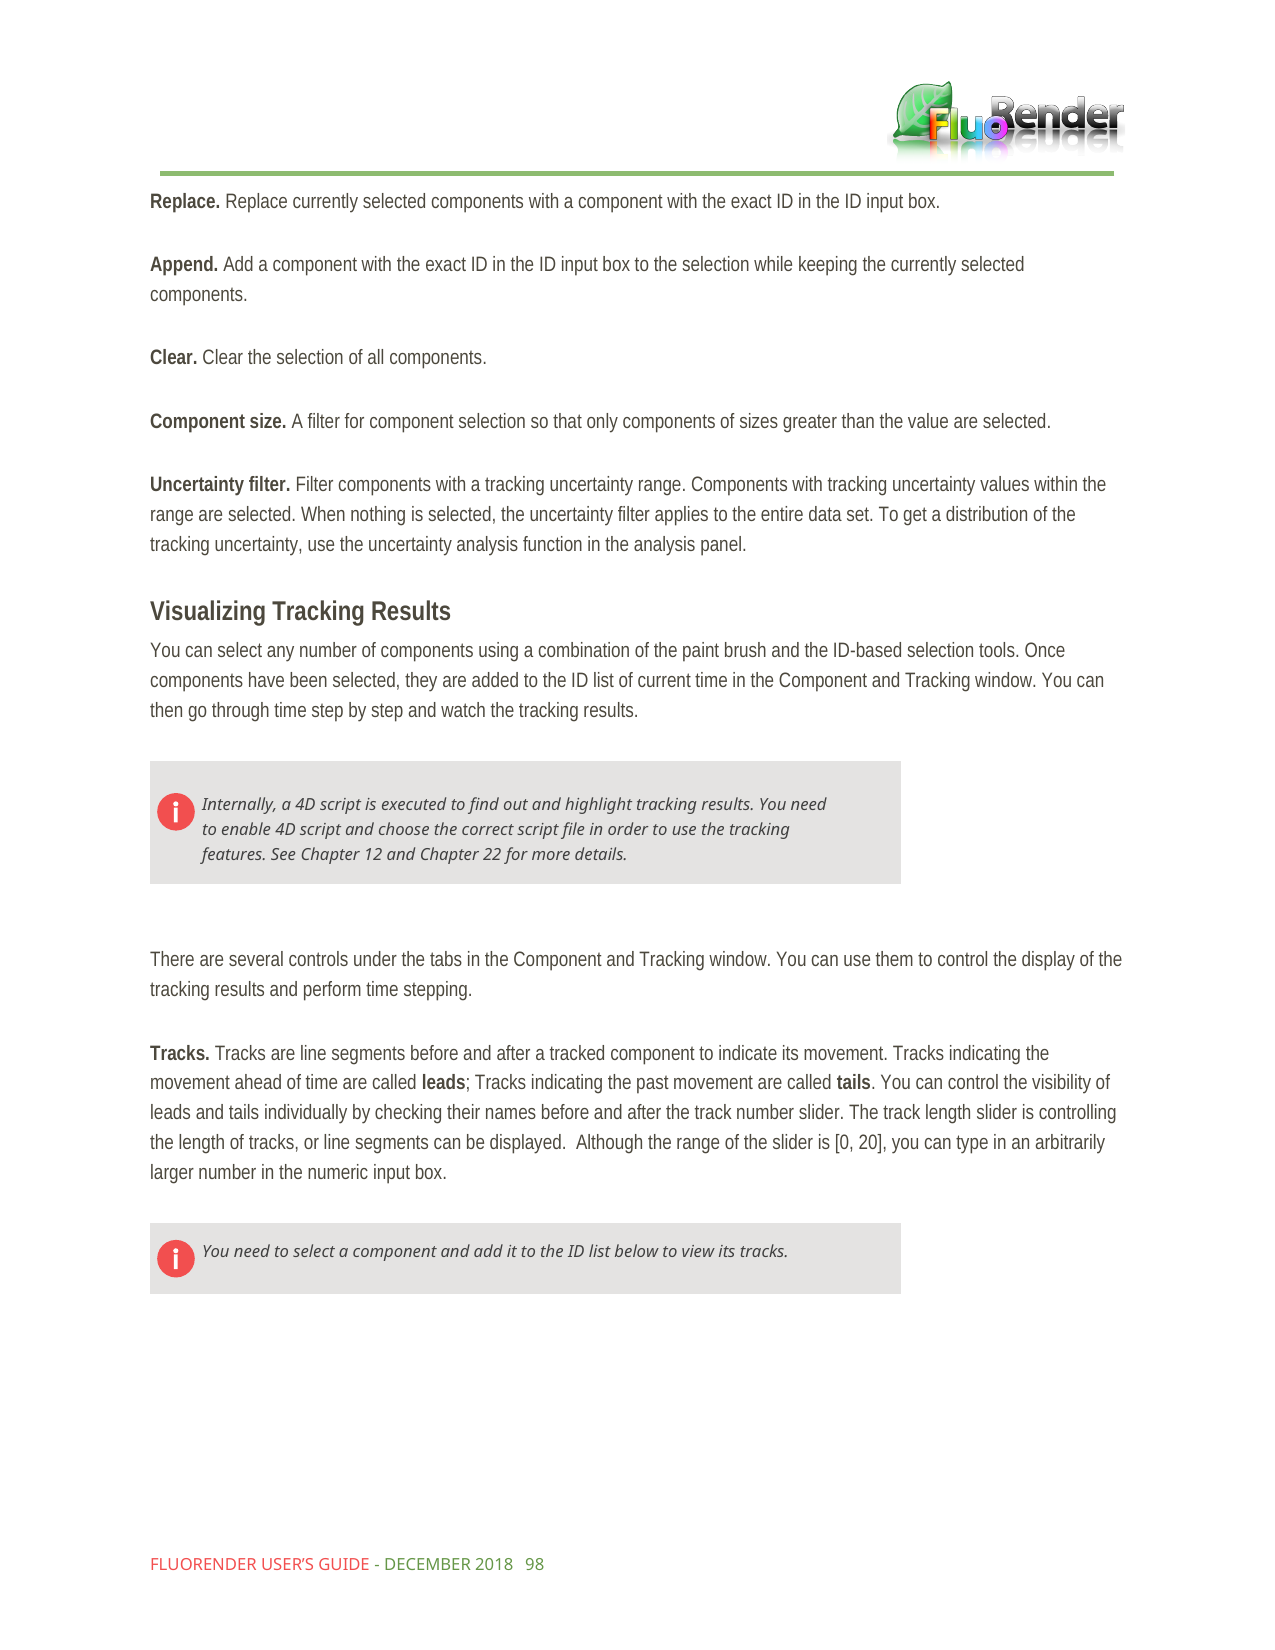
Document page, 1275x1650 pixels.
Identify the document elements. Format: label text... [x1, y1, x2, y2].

text There are several controls under the tabs in the Component and Tracking window. You can use them to control the display of the tracking results and perform time stepping. [150, 947, 1125, 1001]
subtitle Visualizing Tracking Results [150, 595, 1125, 626]
text Replace. Replace currently selected components with a component with the exact ID in the ID input box. [150, 189, 1125, 213]
table_header You need to select a component and add it to the ID list below to view its tracks. [202, 1223, 901, 1294]
table_header [150, 1223, 202, 1294]
text You can select any number of components using a combination of the paint brush and the ID-based selection tools. Once components have been selected, they are added to the ID list of current time in the Component and Tracking window. You can then go through time step by step and watch the tracking results. [150, 638, 1125, 722]
text Uncertainty filter. Filter components with a tracking uncertainty range. Components with tracking uncertainty values within the range are selected. When nothing is selected, the uncertainty filter applies to the entire data set. To get a distribution of the tracking uncertainty, use the uncertainty analysis function in the analysis panel. [150, 472, 1125, 556]
text Append. Add a component with the exact ID in the ID input box to the selection while keeping the currently selected components. [150, 252, 1125, 306]
picture [887, 75, 1125, 165]
text Clear. Clear the selection of all components. [150, 345, 1125, 369]
text Component size. A filter for component selection so that only components of sizes greater than the value are selected. [150, 408, 1125, 432]
table_header [150, 761, 202, 884]
text Tracks. Tracks are line segments before and after a tracked component to indicate its movement. Tracks indicating the movement ahead of time are called leads; Tracks indicating the past movement are called tails. You can control the visibility of leads and tails individually by checking their names before and after the track number slider. The track length slider is controlling the length of tracks, or line segments can be displayed. Although the range of the slider is [0, 20], you can type in an arbitrarily larger number in the numeric input box. [150, 1040, 1125, 1184]
table_header Internally, a 4D script is executed to find out and highlight tracking results. You need to enable 4D script and choose the correct script file in order to use the tracking features. See Chapter 12 and Chapter 22 for more details. [202, 761, 901, 884]
